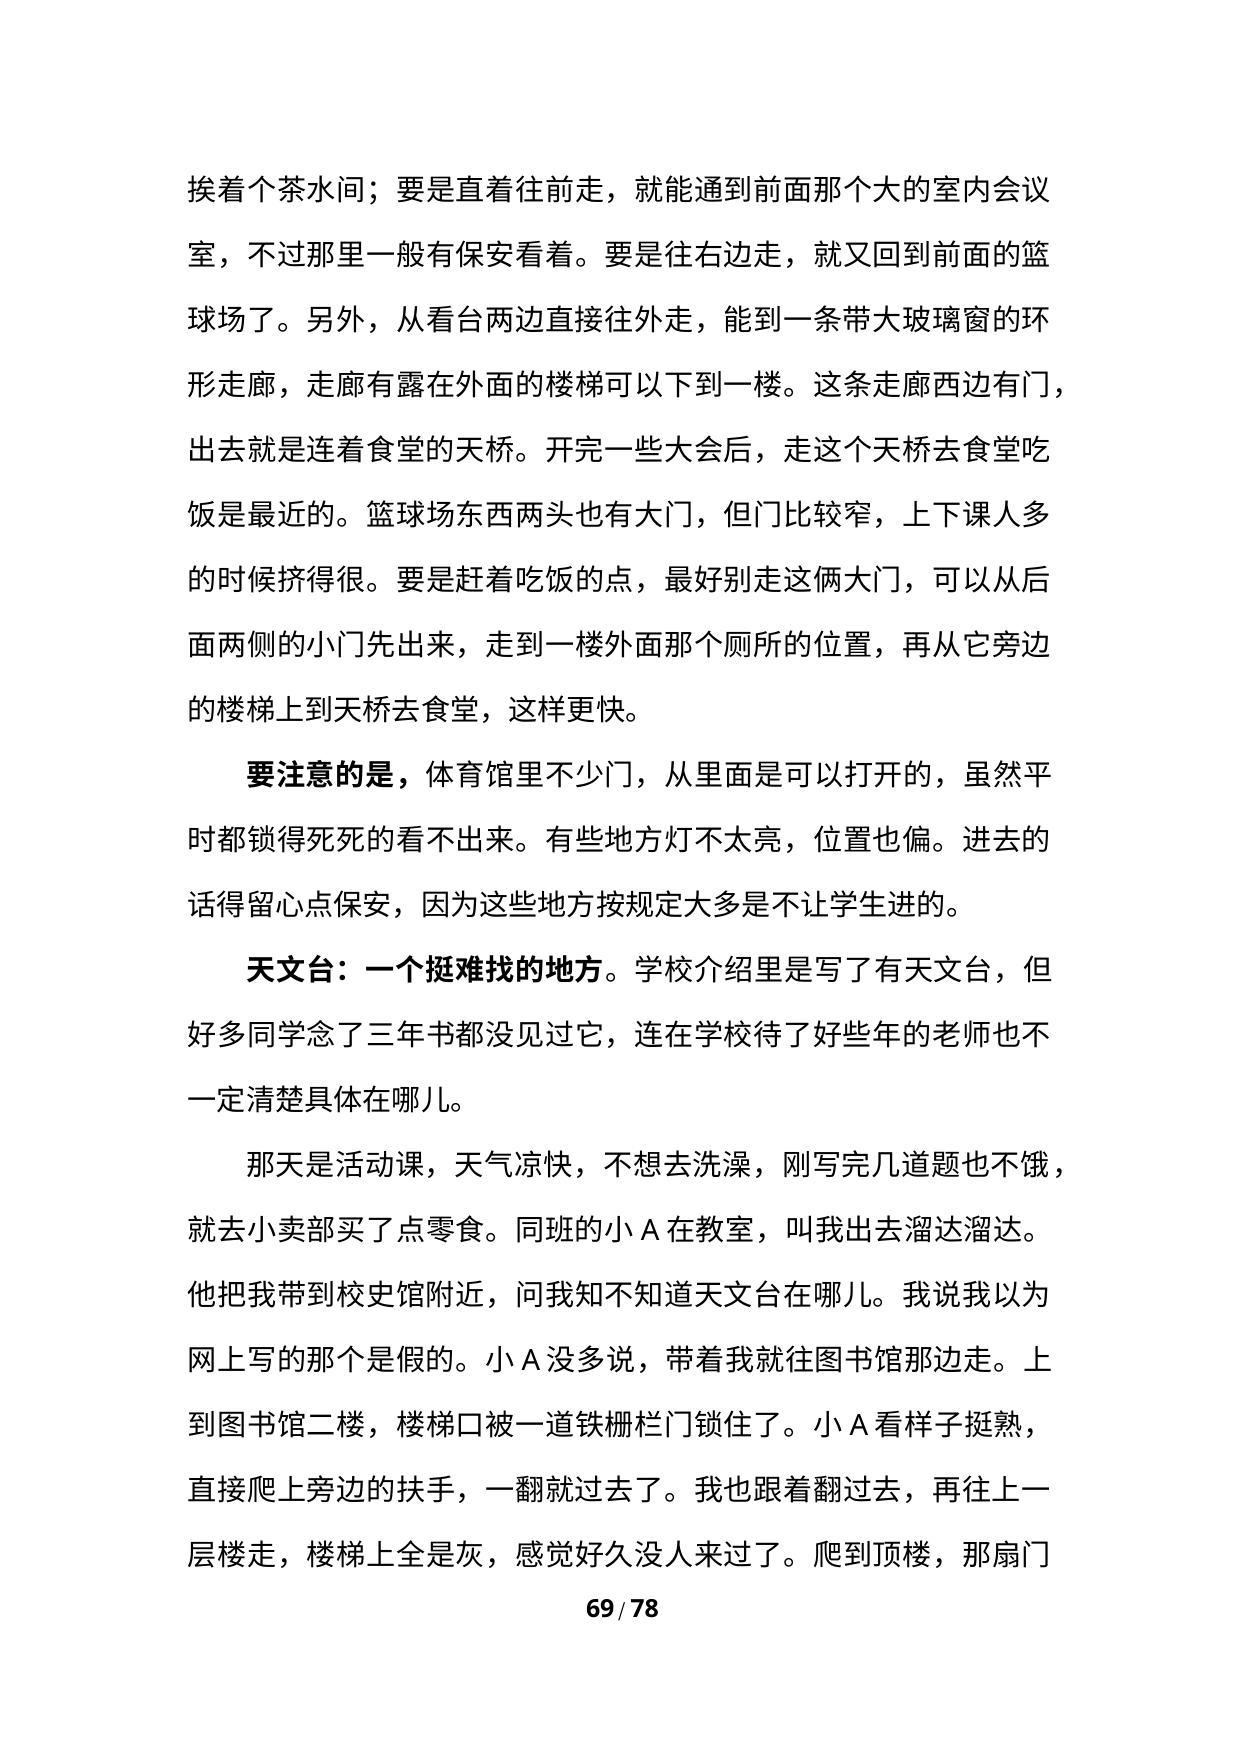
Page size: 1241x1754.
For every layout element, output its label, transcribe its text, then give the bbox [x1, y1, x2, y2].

text 要注意的是，体育馆里不少门，从里面是可以打开的，虽然平时都锁得死死的看不出来。有些地方灯不太亮，位置也偏。进去的话得留心点保安，因为这些地方按规定大多是不让学生进的。 [187, 741, 1053, 936]
text 天文台：一个挺难找的地方。学校介绍里是写了有天文台，但好多同学念了三年书都没见过它，连在学校待了好些年的老师也不一定清楚具体在哪儿。 [187, 936, 1053, 1131]
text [187, 156, 1053, 741]
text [187, 1131, 1053, 1586]
